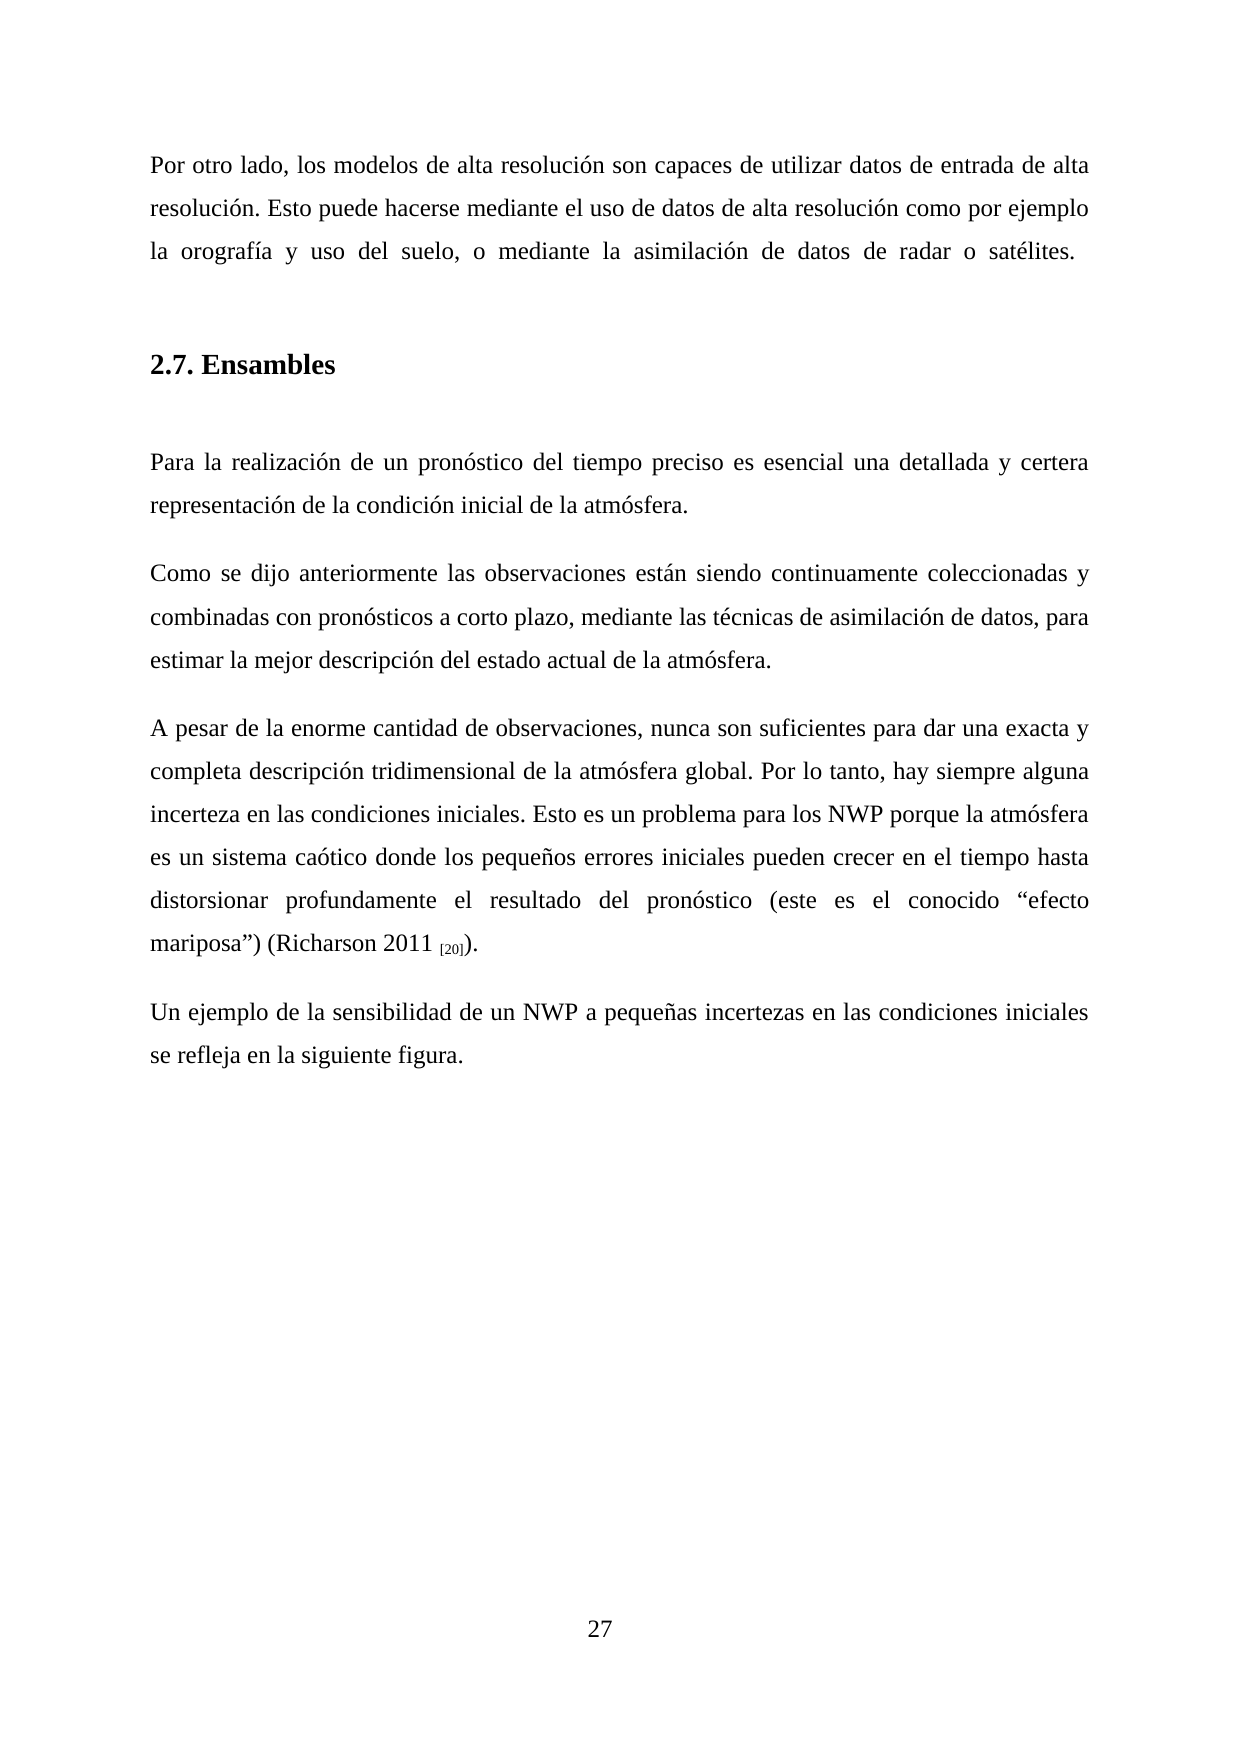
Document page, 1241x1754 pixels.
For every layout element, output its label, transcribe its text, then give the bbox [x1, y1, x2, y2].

text Como se dijo anteriormente las observaciones están siendo continuamente coleccionadas y combinadas con pronósticos a corto plazo, mediante las técnicas de asimilación de datos, para estimar la mejor descripción del estado actual de la atmósfera. [150, 558, 1090, 673]
text Por otro lado, los modelos de alta resolución son capaces de utilizar datos de entrada de alta resolución. Esto puede hacerse mediante el uso de datos de alta resolución como por ejemplo la orografía y uso del suelo, o mediante la asimilación de datos de radar o satélites. [150, 150, 1090, 308]
text A pesar de la enorme cantidad de observaciones, nunca son suficientes para dar una exacta y completa descripción tridimensional de la atmósfera global. Por lo tanto, hay siempre alguna incerteza en las condiciones iniciales. Esto es un problema para los NWP porque la atmósfera es un sistema caótico donde los pequeños errores iniciales pueden crecer en el tiempo hasta distorsionar profundamente el resultado del pronóstico (este es el conocido “efecto mariposa”) (Richarson 2011 [20]). [150, 713, 1090, 957]
subtitle 2.7. Ensambles [150, 347, 1090, 381]
text Un ejemplo de la sensibilidad de un NWP a pequeñas incertezas en las condiciones iniciales se refleja en la siguiente figura. [150, 997, 1090, 1068]
text Para la realización de un pronóstico del tiempo preciso es esencial una detallada y certera representación de la condición inicial de la atmósfera. [150, 447, 1090, 519]
